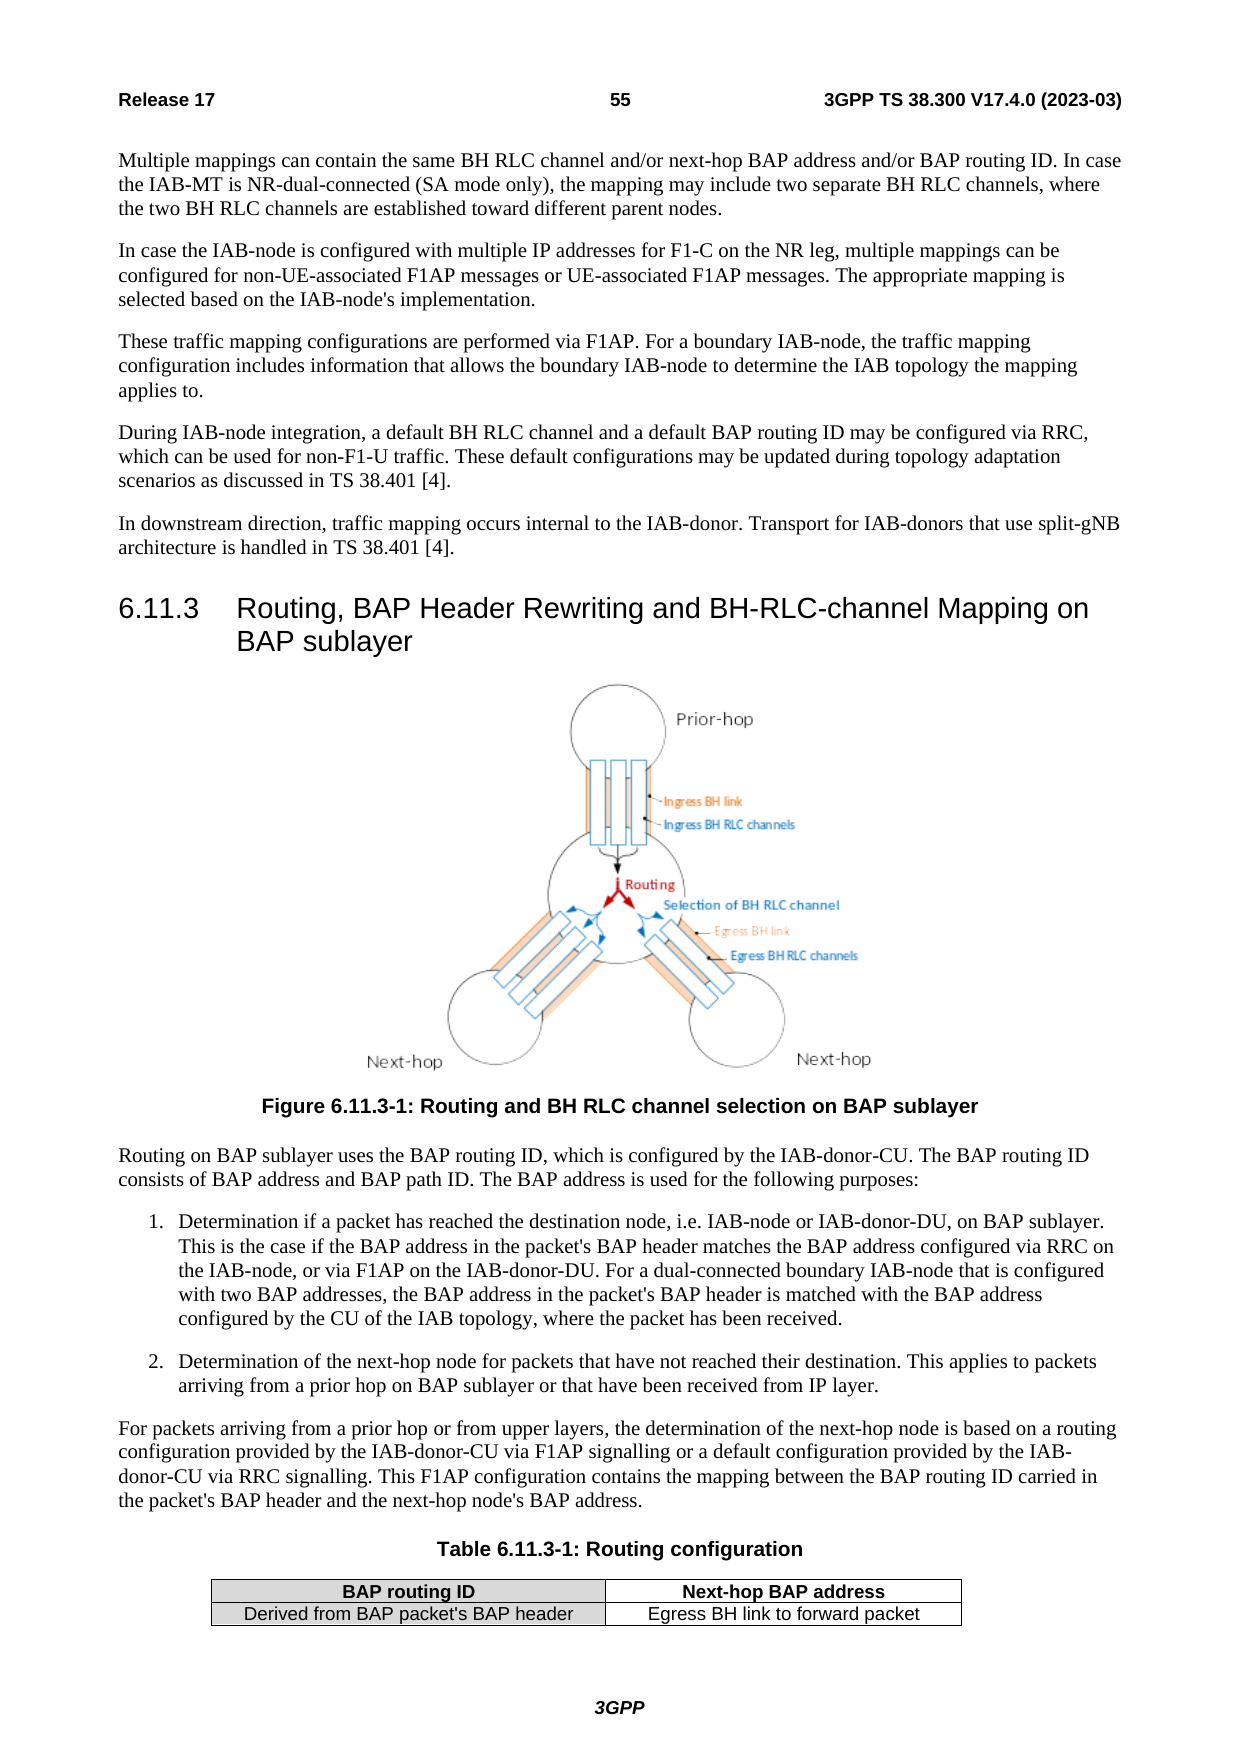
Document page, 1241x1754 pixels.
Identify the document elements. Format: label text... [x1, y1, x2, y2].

text For packets arriving from a prior hop or from upper layers, the determination of the next-hop node is based on a routing configuration provided by the IAB-donor-CU via F1AP signalling or a default configuration provided by the IAB-donor-CU via RRC signalling. This F1AP configuration contains the mapping between the BAP routing ID carried in the packet's BAP header and the next-hop node's BAP address. [118, 1415, 1122, 1512]
text 1. Determination if a packet has reached the destination node, i.e. IAB-node or IAB-donor-DU, on BAP sublayer. This is the case if the BAP address in the packet's BAP header matches the BAP address configured via RRC on the IAB-node, or via F1AP on the IAB-donor-DU. For a dual-connected boundary IAB-node that is configured with two BAP addresses, the BAP address in the packet's BAP header is matched with the BAP address configured by the CU of the IAB topology, where the packet has been received. [148, 1209, 1122, 1330]
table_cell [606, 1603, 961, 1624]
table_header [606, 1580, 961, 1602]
text 2. Determination of the next-hop node for packets that have not reached their destination. This applies to packets arriving from a prior hop on BAP sublayer or that have been received from IP layer. [148, 1348, 1122, 1397]
subtitle 6.11.3 Routing, BAP Header Rewriting and BH-RLC-channel Mapping on BAP sublayer [118, 591, 1122, 658]
text These traffic mapping configurations are performed via F1AP. For a boundary IAB-node, the traffic mapping configuration includes information that allows the boundary IAB-node to determine the IAB topology the mapping applies to. [118, 329, 1122, 402]
text Multiple mappings can contain the same BH RLC channel and/or next-hop BAP address and/or BAP routing ID. In case the IAB-MT is NR-dual-connected (SA mode only), the mapping may include two separate BH RLC channels, where the two BH RLC channels are established toward different parent nodes. [118, 147, 1122, 220]
text Table 6.11.3-1: Routing configuration [118, 1537, 1122, 1561]
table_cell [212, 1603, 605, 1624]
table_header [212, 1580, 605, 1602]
text Routing on BAP sublayer uses the BAP routing ID, which is configured by the IAB-donor-CU. The BAP routing ID consists of BAP address and BAP path ID. The BAP address is used for the following purposes: [118, 1143, 1122, 1191]
text During IAB-node integration, a default BH RLC channel and a default BAP routing ID may be configured via RRC, which can be used for non-F1-U traffic. These default configurations may be updated during topology adaptation scenarios as discussed in TS 38.401 [4]. [118, 420, 1122, 492]
text Figure 6.11.3-1: Routing and BH RLC channel selection on BAP sublayer [118, 1094, 1122, 1118]
text In downstream direction, traffic mapping occurs internal to the IAB-donor. Transport for IAB-donors that use split-gNB architecture is handled in TS 38.401 [4]. [118, 511, 1122, 559]
text In case the IAB-node is configured with multiple IP addresses for F1-C on the NR leg, multiple mappings can be configured for non-UE-associated F1AP messages or UE-associated F1AP messages. The appropriate mapping is selected based on the IAB-node's implementation. [118, 238, 1122, 311]
